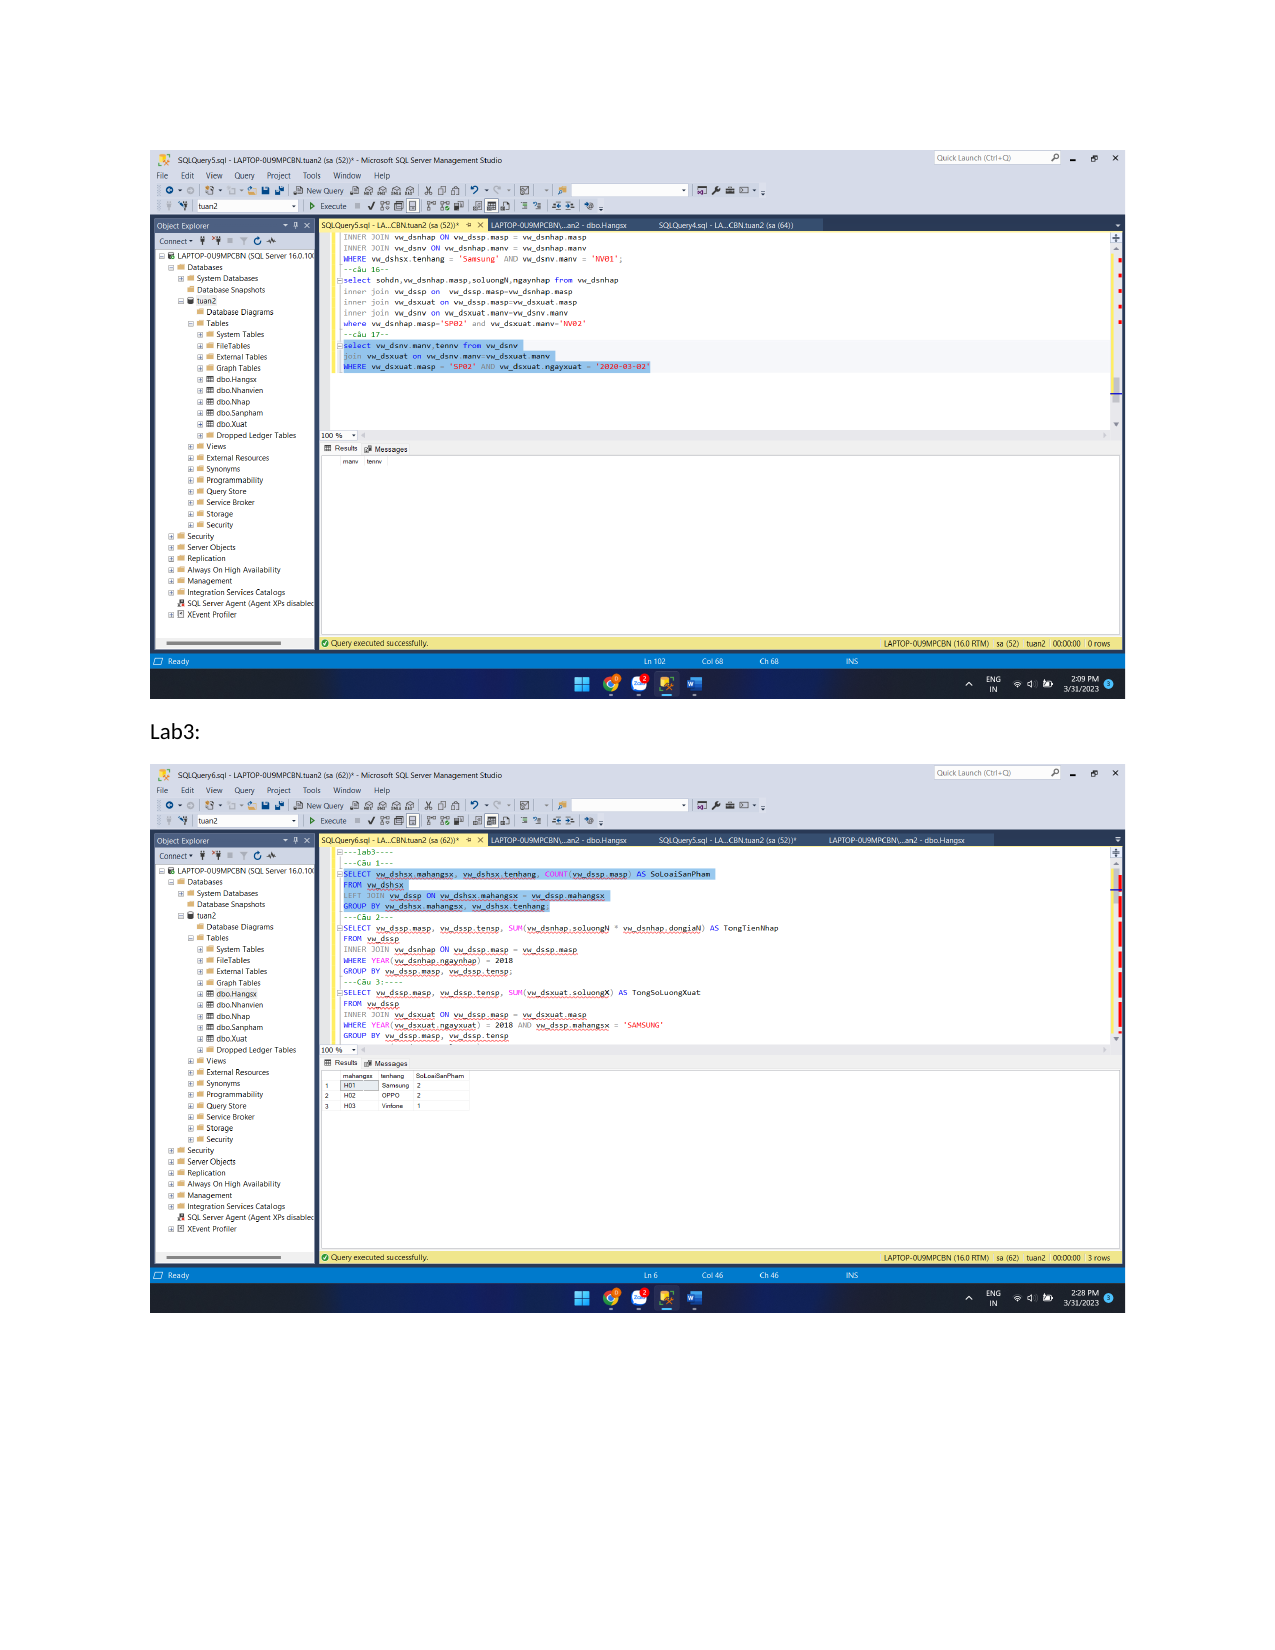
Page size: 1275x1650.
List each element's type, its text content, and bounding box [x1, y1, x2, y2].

text Lab3: [150, 717, 1125, 745]
picture [150, 764, 1125, 1313]
picture [150, 150, 1125, 699]
